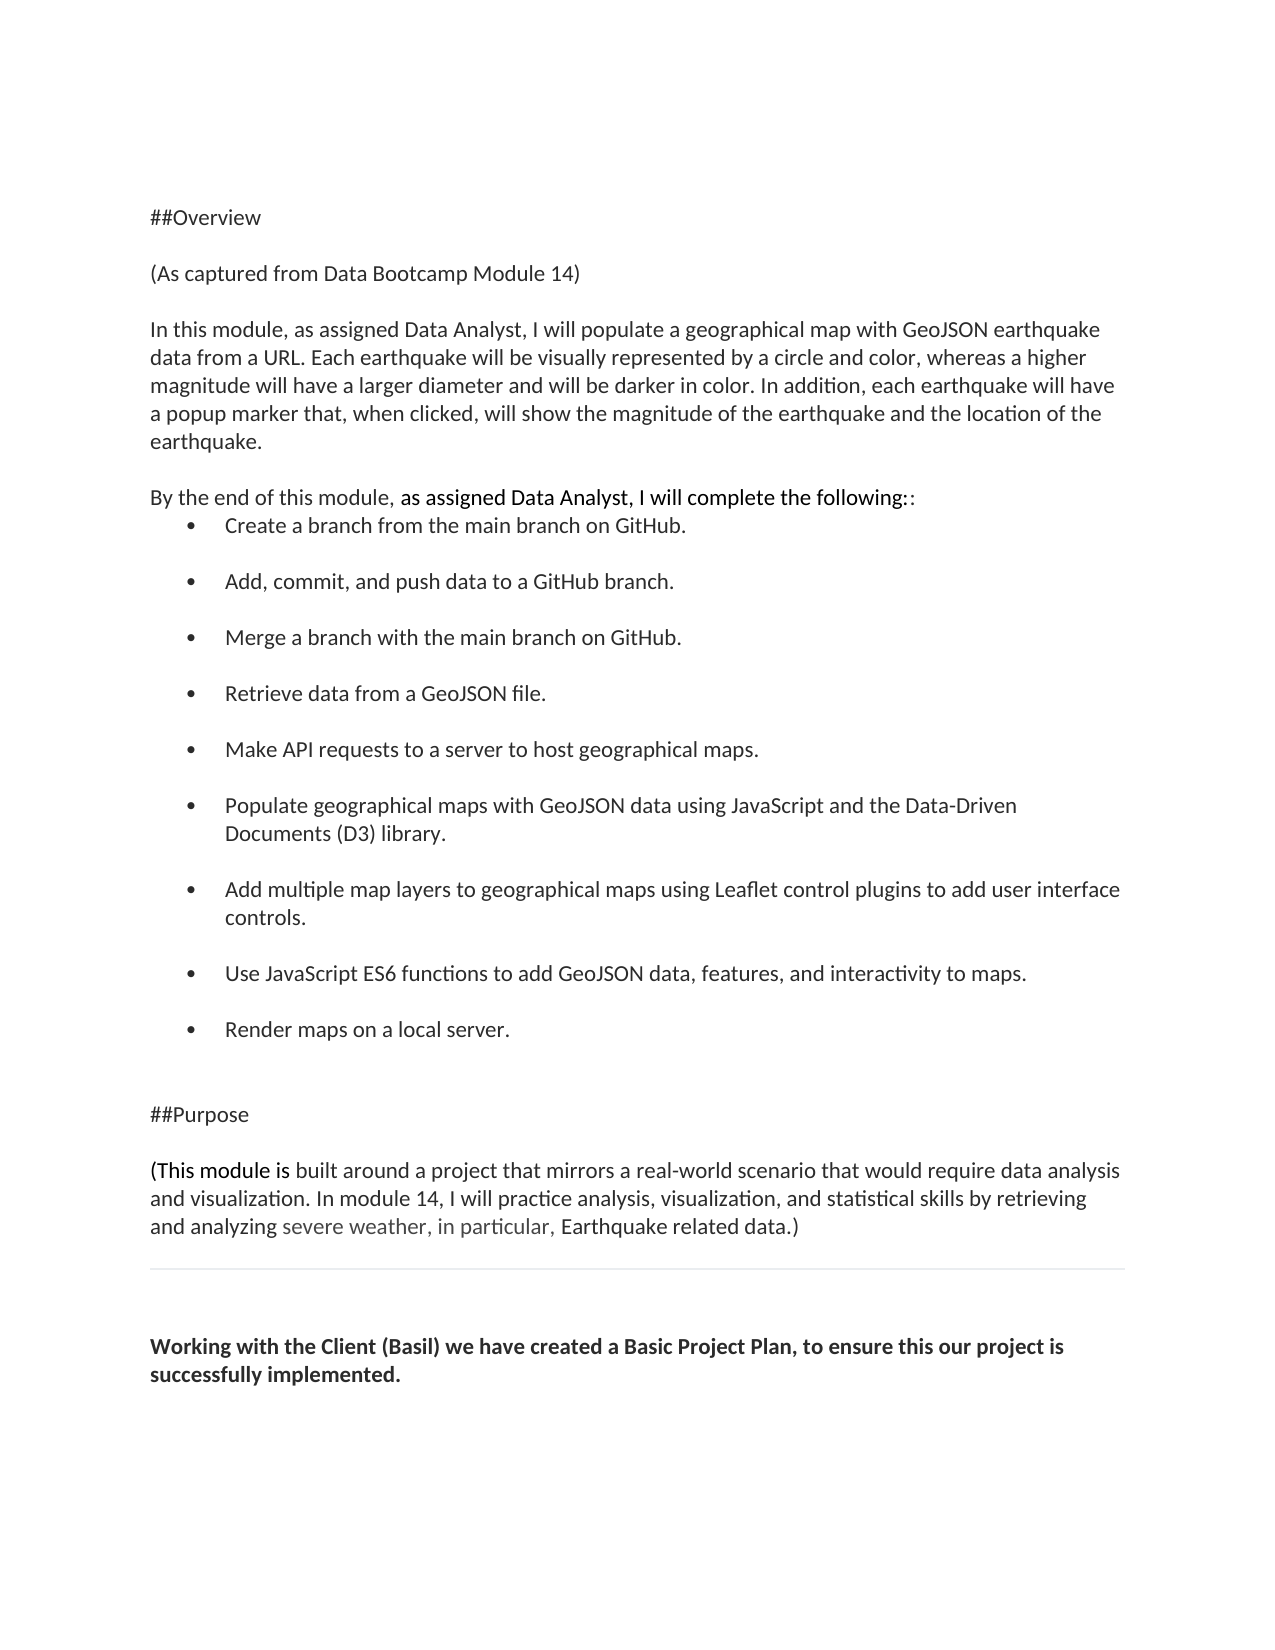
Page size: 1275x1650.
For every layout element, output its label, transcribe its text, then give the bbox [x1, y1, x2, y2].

text (This module is built around a project that mirrors a real-world scenario that would require data analysis and visualization. In module 14, I will practice analysis, visualization, and statistical skills by retrieving and analyzing severe weather, in particular, Earthquake related data.) [150, 1156, 1125, 1240]
text ##Overview [150, 203, 1125, 231]
list Make API requests to a server to host geographical maps. [187, 735, 1125, 763]
subtitle Working with the Client (Basil) we have created a Basic Project Plan, to ensure this our project is successfully implemented. [150, 1270, 1125, 1388]
text In this module, as assigned Data Analyst, I will populate a geographical map with GeoJSON earthquake data from a URL. Each earthquake will be visually represented by a circle and color, whereas a higher magnitude will have a larger diameter and will be darker in color. In addition, each earthquake will have a popup marker that, when clicked, will show the magnitude of the earthquake and the location of the earthquake. [150, 315, 1125, 455]
list Merge a branch with the main branch on GitHub. [187, 623, 1125, 651]
list Use JavaScript ES6 functions to add GeoJSON data, features, and interactivity to maps. [187, 959, 1125, 988]
list Populate geographical maps with GeoJSON data using JavaScript and the Data-Driven Documents (D3) library. [187, 791, 1125, 847]
list Render maps on a local server. [187, 1016, 1125, 1044]
list Add multiple map layers to geographical maps using Leaflet control plugins to add user interface controls. [187, 876, 1125, 932]
list Create a branch from the main branch on GitHub. [187, 511, 1125, 539]
text ##Purpose [150, 1100, 1125, 1128]
list Retrieve data from a GeoJSON file. [187, 679, 1125, 707]
text (As captured from Data Bootcamp Module 14) [150, 259, 1125, 287]
text By the end of this module, as assigned Data Analyst, I will complete the following:: [150, 483, 1125, 511]
list Add, commit, and push data to a GitHub branch. [187, 567, 1125, 595]
